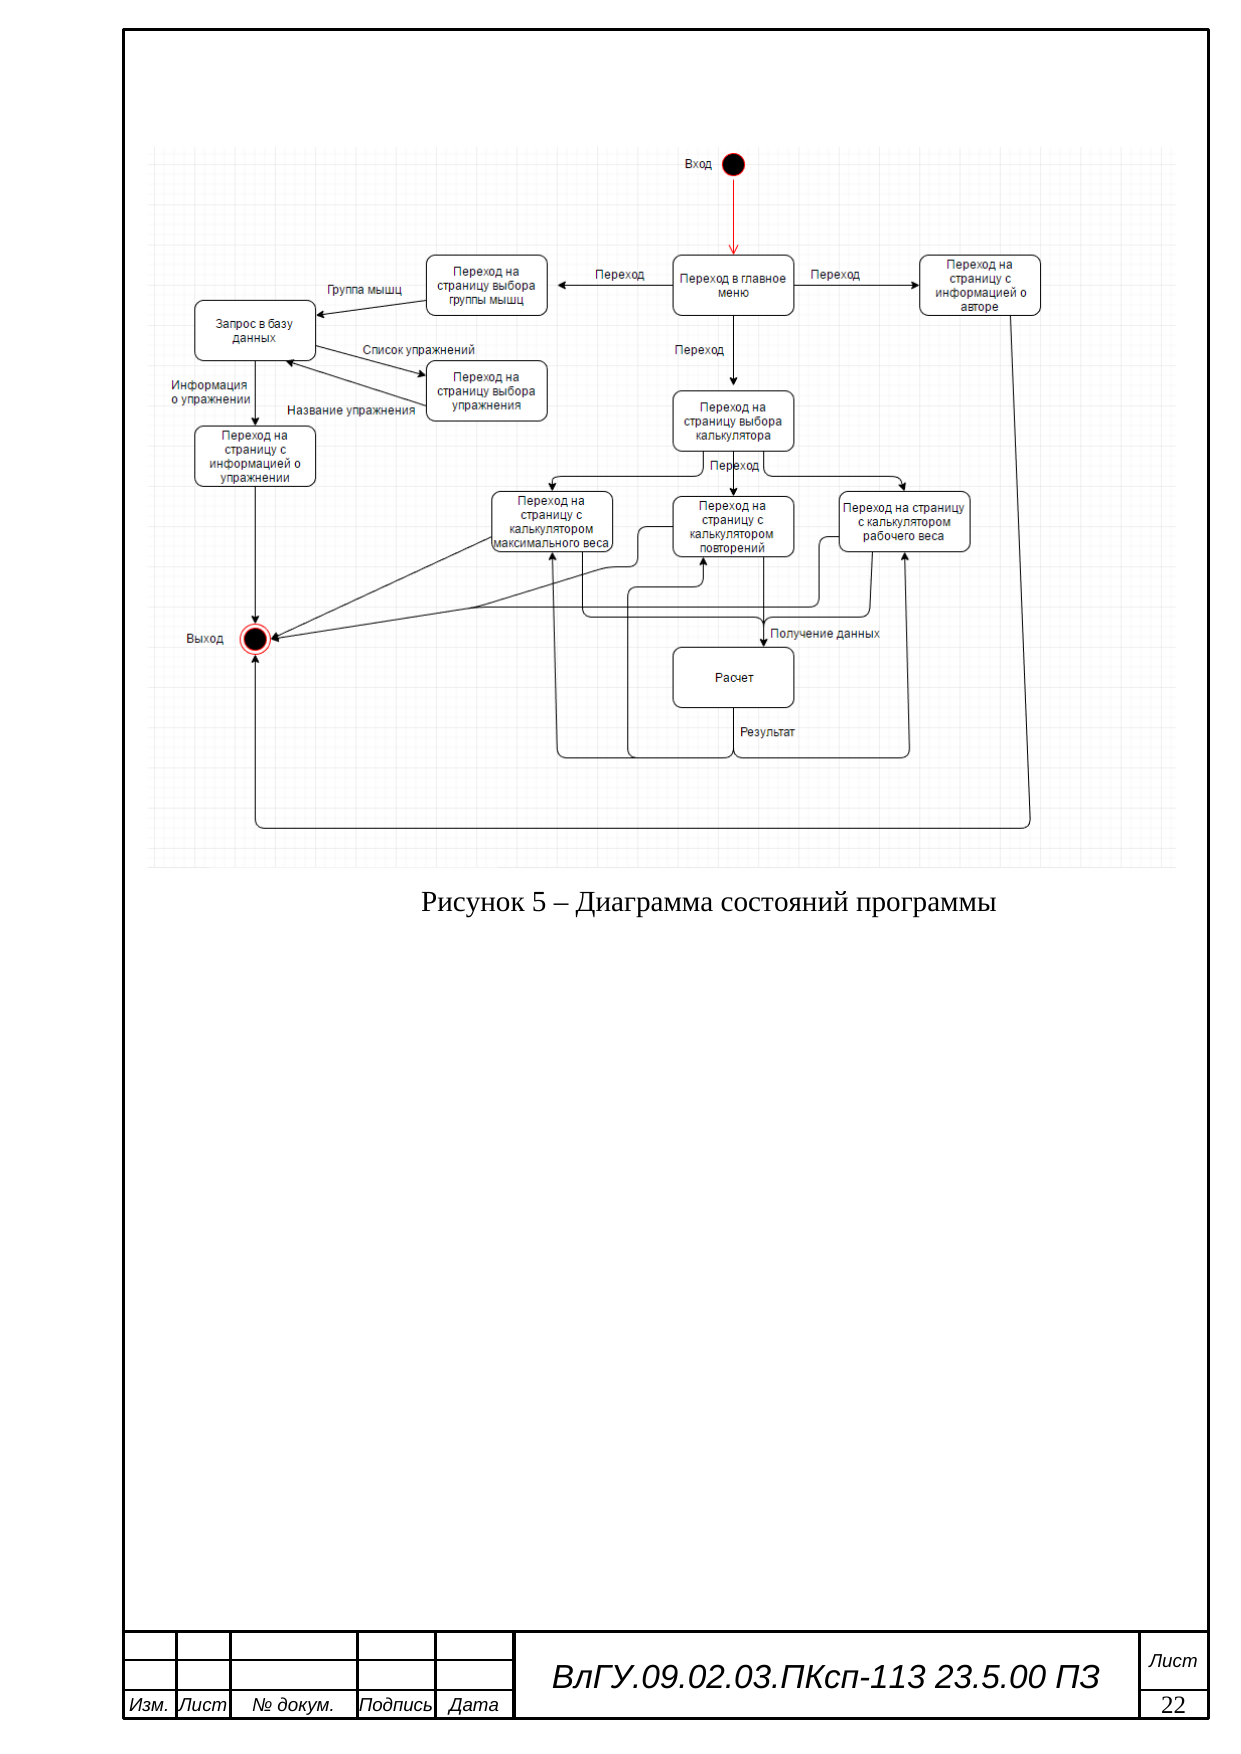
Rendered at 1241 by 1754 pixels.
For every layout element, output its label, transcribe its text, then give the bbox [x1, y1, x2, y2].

text Рисунок 5 – Диаграмма состояний программы [148, 884, 1181, 918]
picture [147, 147, 1176, 868]
